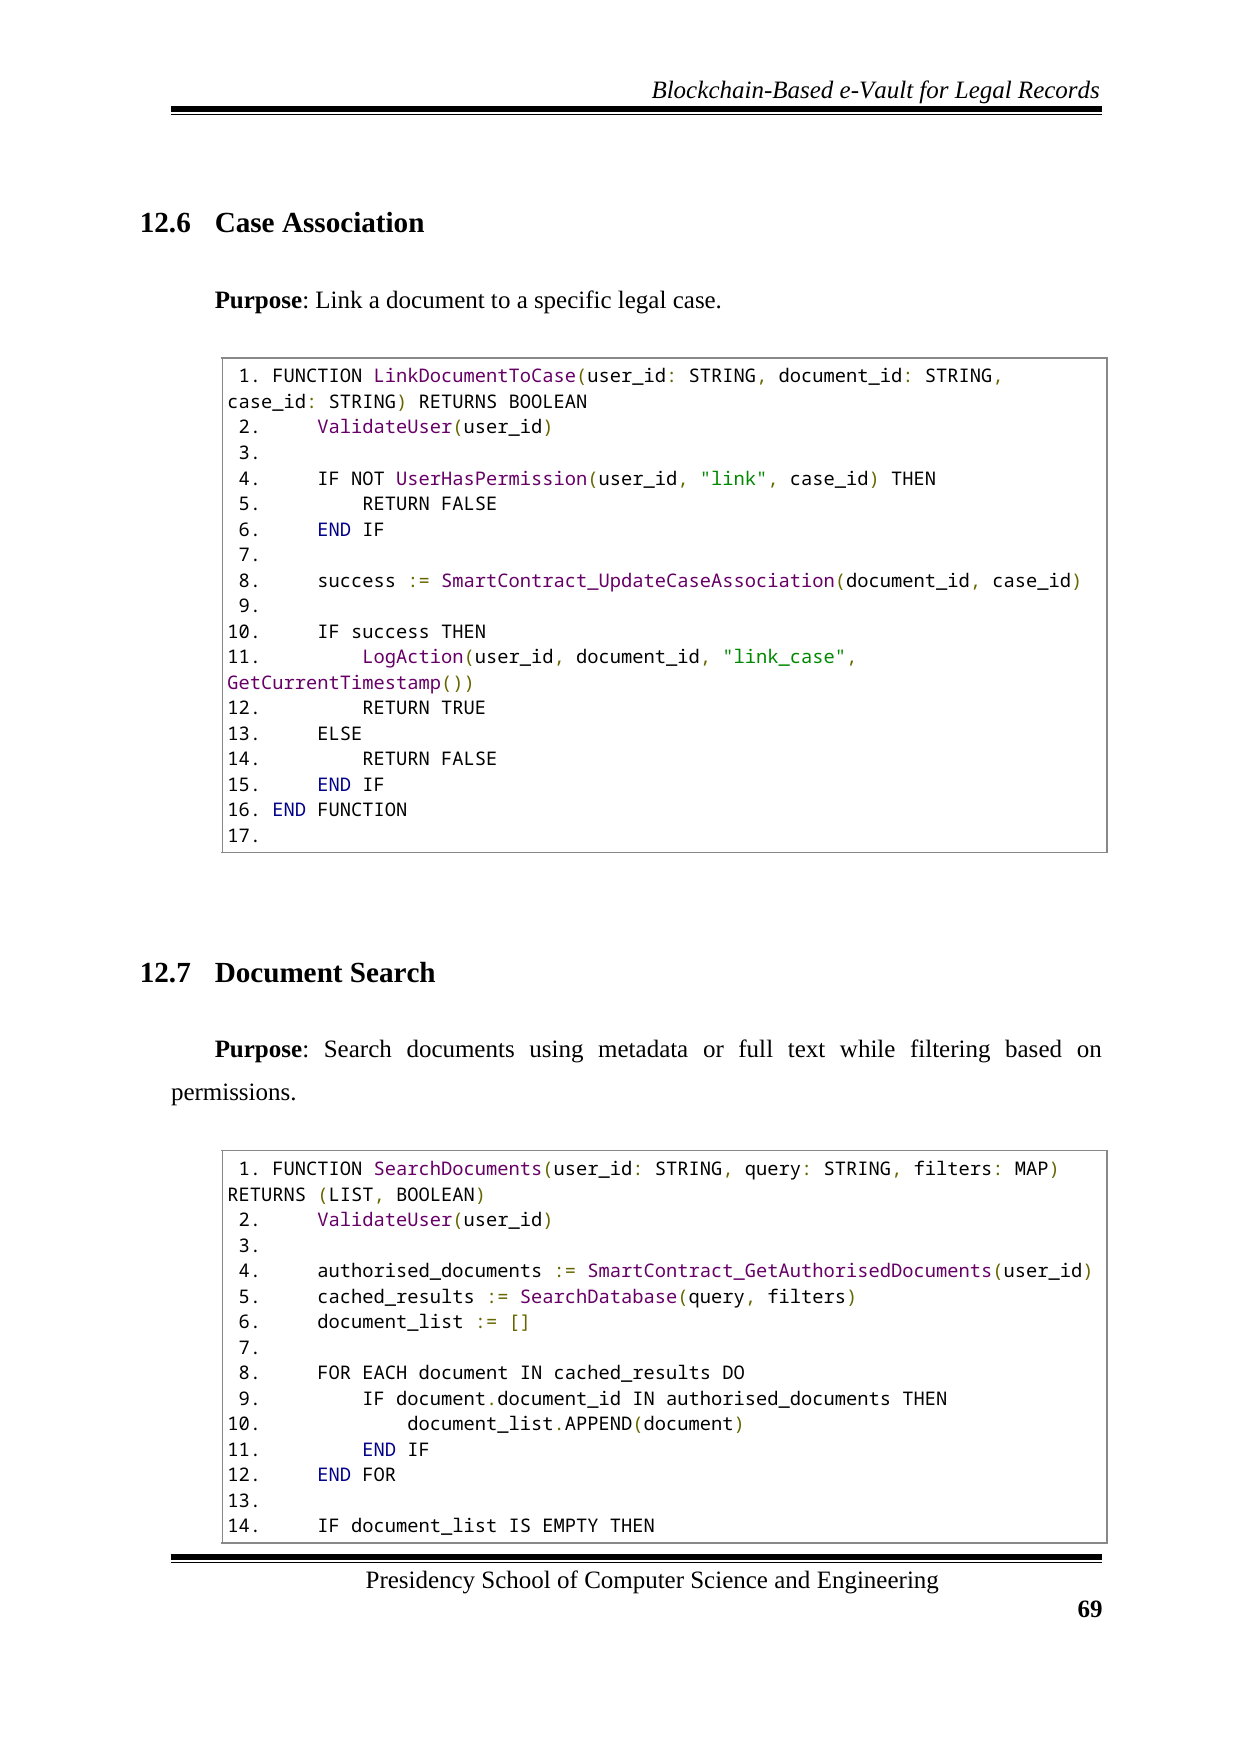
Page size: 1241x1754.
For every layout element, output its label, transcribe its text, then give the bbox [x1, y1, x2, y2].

text 12. END FOR [223, 1456, 1106, 1481]
text 8. success := SmartContract_UpdateCaseAssociation(document_id, case_id) [223, 561, 1106, 587]
text 4. IF NOT UserHasPermission(user_id, "link", case_id) THEN [223, 459, 1106, 484]
text 7. [223, 1328, 1106, 1354]
text 2. ValidateUser(user_id) [223, 408, 1106, 433]
text 2. ValidateUser(user_id) [223, 1201, 1106, 1226]
text 3. [223, 433, 1106, 459]
text 9. [223, 587, 1106, 612]
subtitle Case Association [139, 205, 1102, 239]
text 14. RETURN FALSE [223, 740, 1106, 765]
text 8. FOR EACH document IN cached_results DO [223, 1354, 1106, 1379]
text 10. IF success THEN [223, 612, 1106, 638]
text Purpose: Link a document to a specific legal case. [171, 285, 1102, 313]
text 7. [223, 536, 1106, 561]
text 13. ELSE [223, 714, 1106, 740]
text 6. document_list := [] [223, 1303, 1106, 1328]
text 16. END FUNCTION [223, 791, 1106, 816]
text 9. IF document.document_id IN authorised_documents THEN [223, 1379, 1106, 1405]
text 3. [223, 1226, 1106, 1252]
text 17. [223, 816, 1106, 852]
text 4. authorised_documents := SmartContract_GetAuthorisedDocuments(user_id) [223, 1252, 1106, 1277]
text 14. IF document_list IS EMPTY THEN [223, 1507, 1106, 1542]
text 13. [223, 1481, 1106, 1507]
text 11. END IF [223, 1430, 1106, 1456]
subtitle Document Search [139, 955, 1102, 988]
text 10. document_list.APPEND(document) [223, 1405, 1106, 1430]
text 5. cached_results := SearchDatabase(query, filters) [223, 1277, 1106, 1303]
text 6. END IF [223, 510, 1106, 536]
text 1. FUNCTION LinkDocumentToCase(user_id: STRING, document_id: STRING, case_id: STRING) RETURNS BOOLEAN [223, 359, 1106, 408]
text 5. RETURN FALSE [223, 484, 1106, 510]
text 15. END IF [223, 765, 1106, 791]
text 11. LogAction(user_id, document_id, "link_case", GetCurrentTimestamp()) [223, 638, 1106, 689]
text 12. RETURN TRUE [223, 689, 1106, 714]
text 1. FUNCTION SearchDocuments(user_id: STRING, query: STRING, filters: MAP) RETURNS (LIST, BOOLEAN) [223, 1151, 1106, 1201]
text Purpose: Search documents using metadata or full text while filtering based on permissions. [171, 1034, 1102, 1106]
